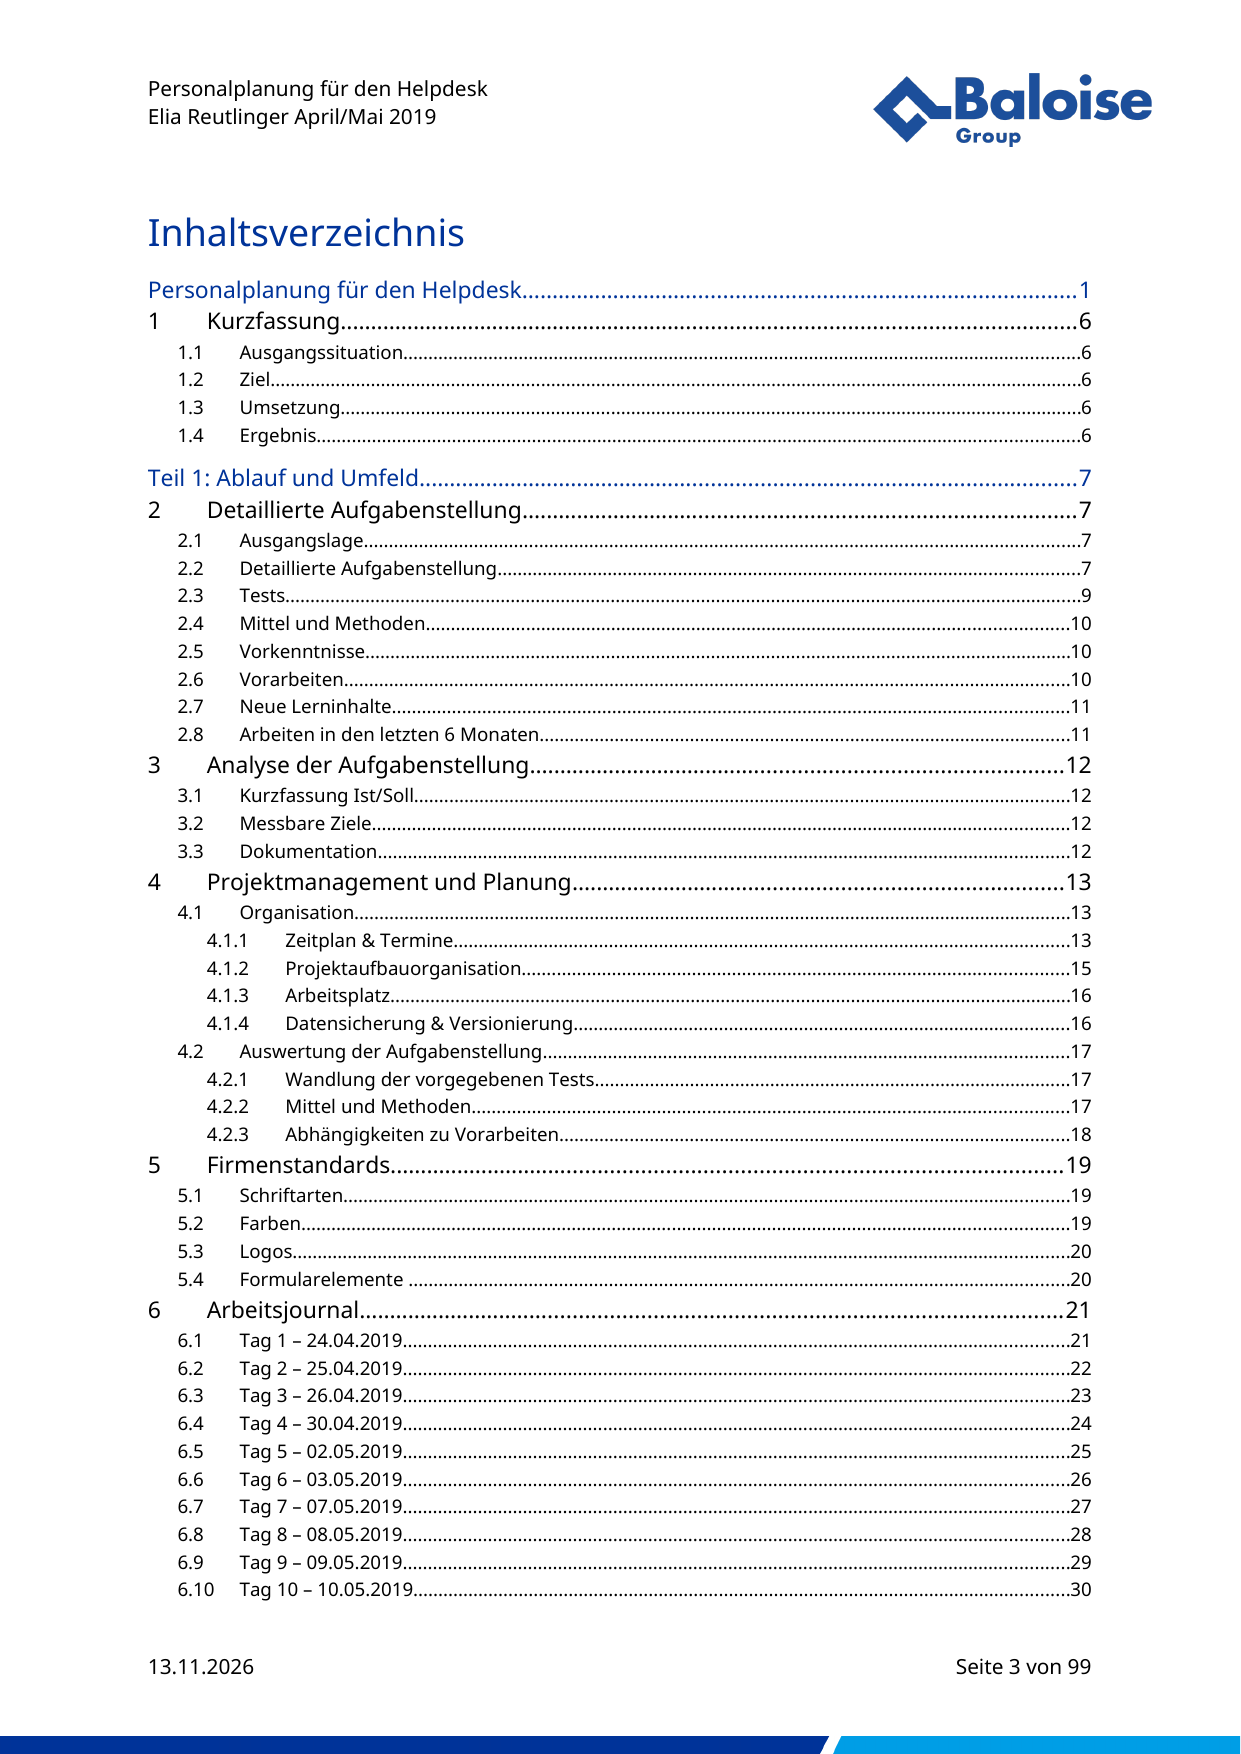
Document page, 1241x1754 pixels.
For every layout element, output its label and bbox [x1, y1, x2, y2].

picture [873, 73, 1152, 147]
picture [0, 1736, 840, 1754]
